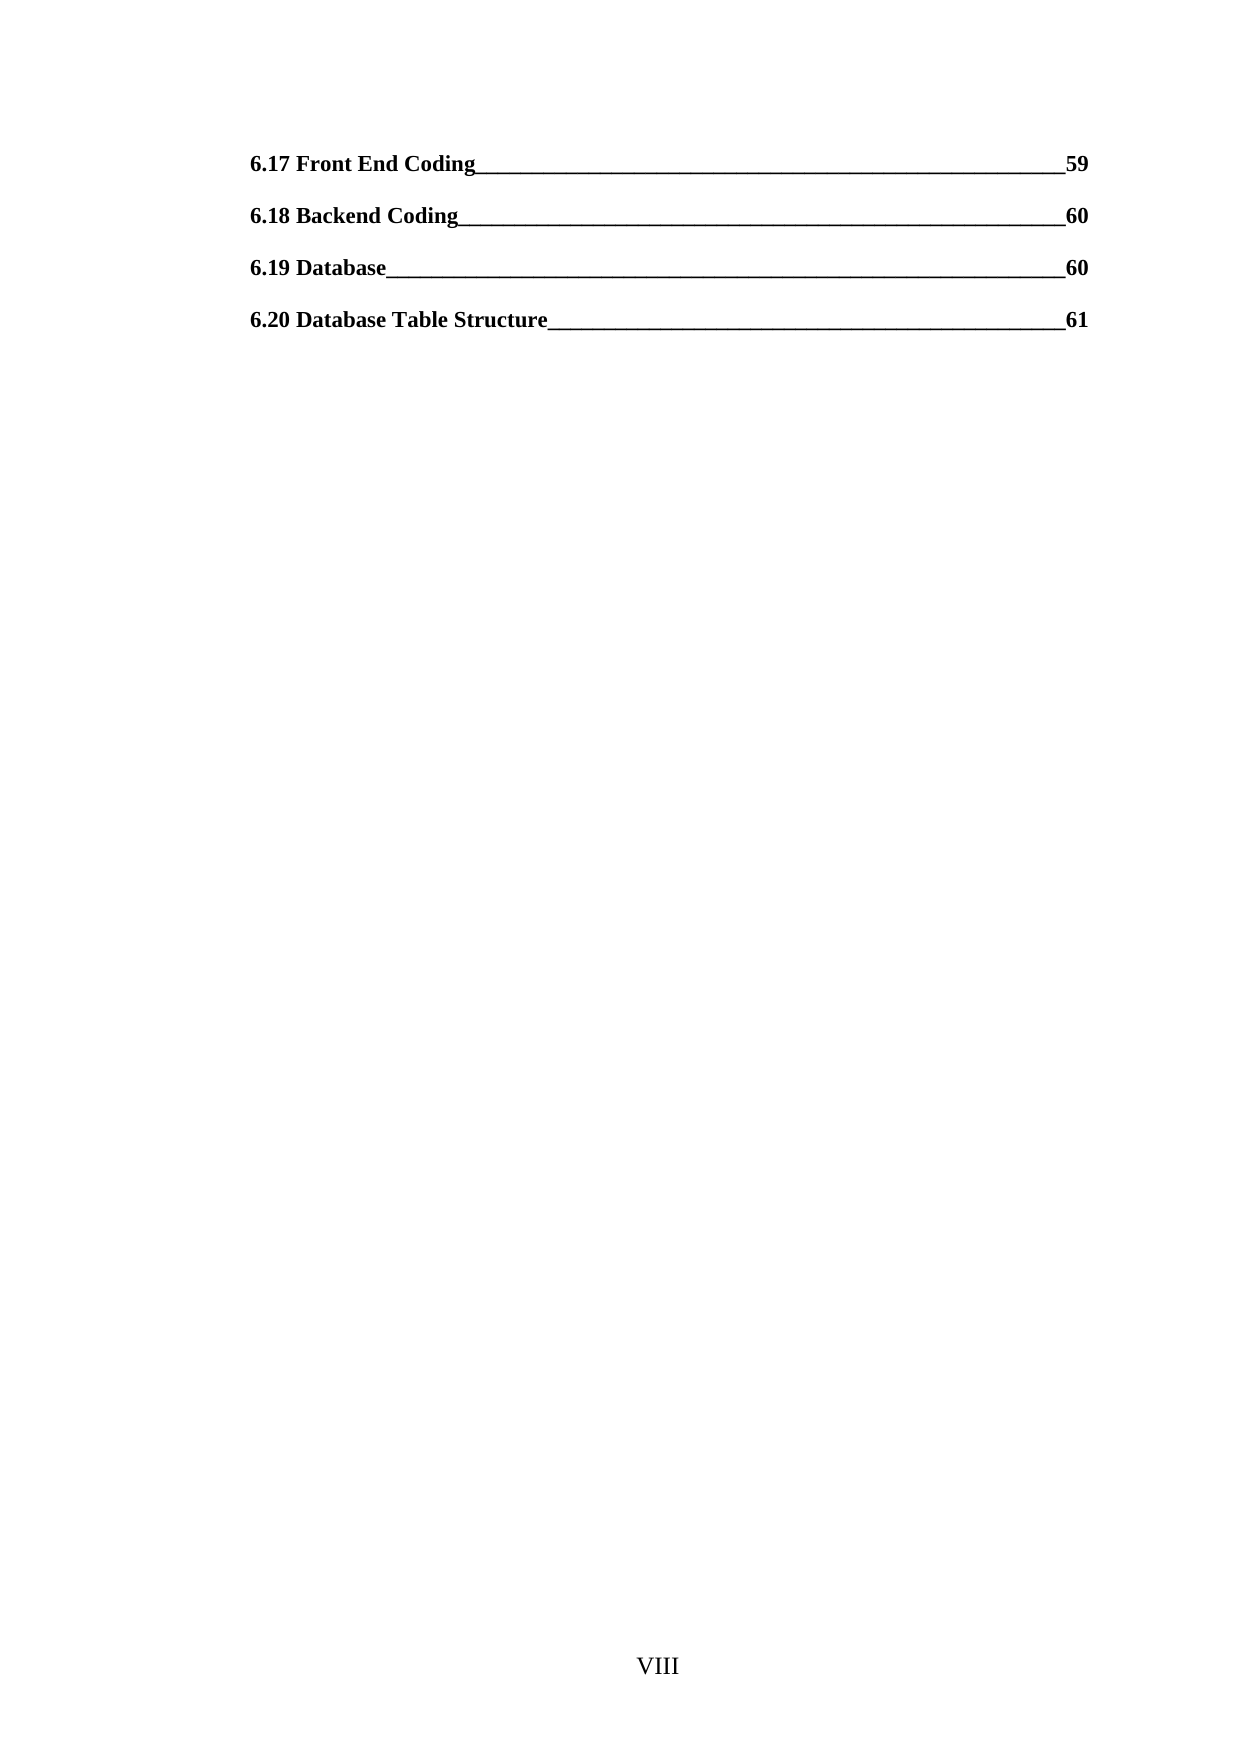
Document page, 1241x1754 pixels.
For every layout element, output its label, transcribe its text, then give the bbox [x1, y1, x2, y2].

text 6.18 Backend Coding 60 [250, 202, 1090, 228]
text 6.17 Front End Coding 59 [250, 150, 1090, 176]
text 6.20 Database Table Structure 61 [250, 306, 1090, 332]
text 6.19 Database 60 [250, 254, 1090, 280]
